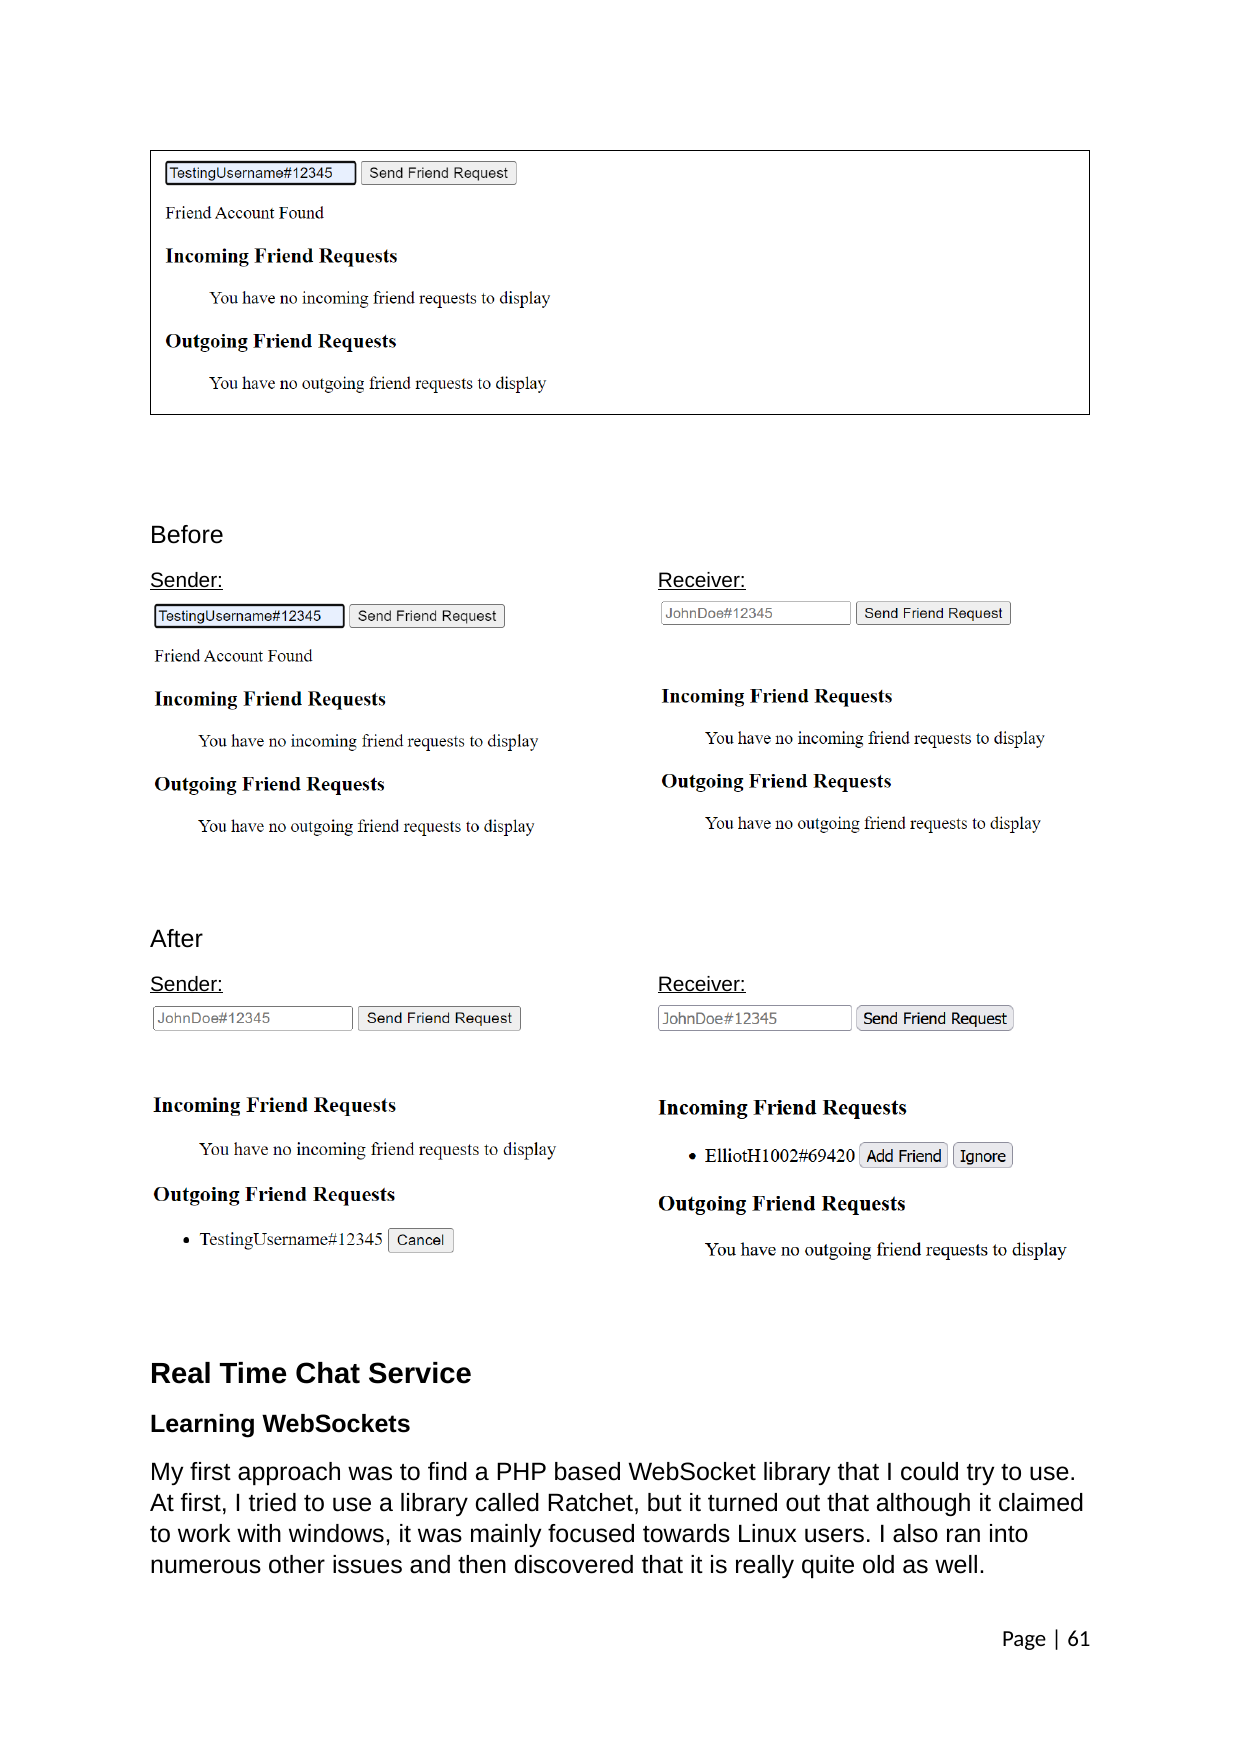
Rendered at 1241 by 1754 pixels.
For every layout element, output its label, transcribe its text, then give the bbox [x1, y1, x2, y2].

picture [657, 997, 1091, 1285]
text Learning WebSockets [150, 1409, 1090, 1438]
table_cell [563, 151, 1089, 413]
picture [657, 594, 1081, 858]
text Real Time Chat Service [150, 1356, 1090, 1390]
text Sender: [150, 971, 583, 997]
picture [150, 997, 583, 1273]
text Sender: [150, 568, 583, 594]
text My first approach was to find a PHP based WebSocket library that I could try to use. At first, I tried to use a library called Ratchet, but it turned out that although it claimed to work with windows, it was mainly focused towards Linux users. I also ran into numerous other issues and then discovered that it is really quite old as well. [150, 1457, 1090, 1578]
text After [150, 924, 1090, 952]
picture [161, 151, 563, 414]
text Receiver: [658, 971, 1090, 997]
text Before [150, 520, 1090, 549]
picture [150, 594, 583, 857]
